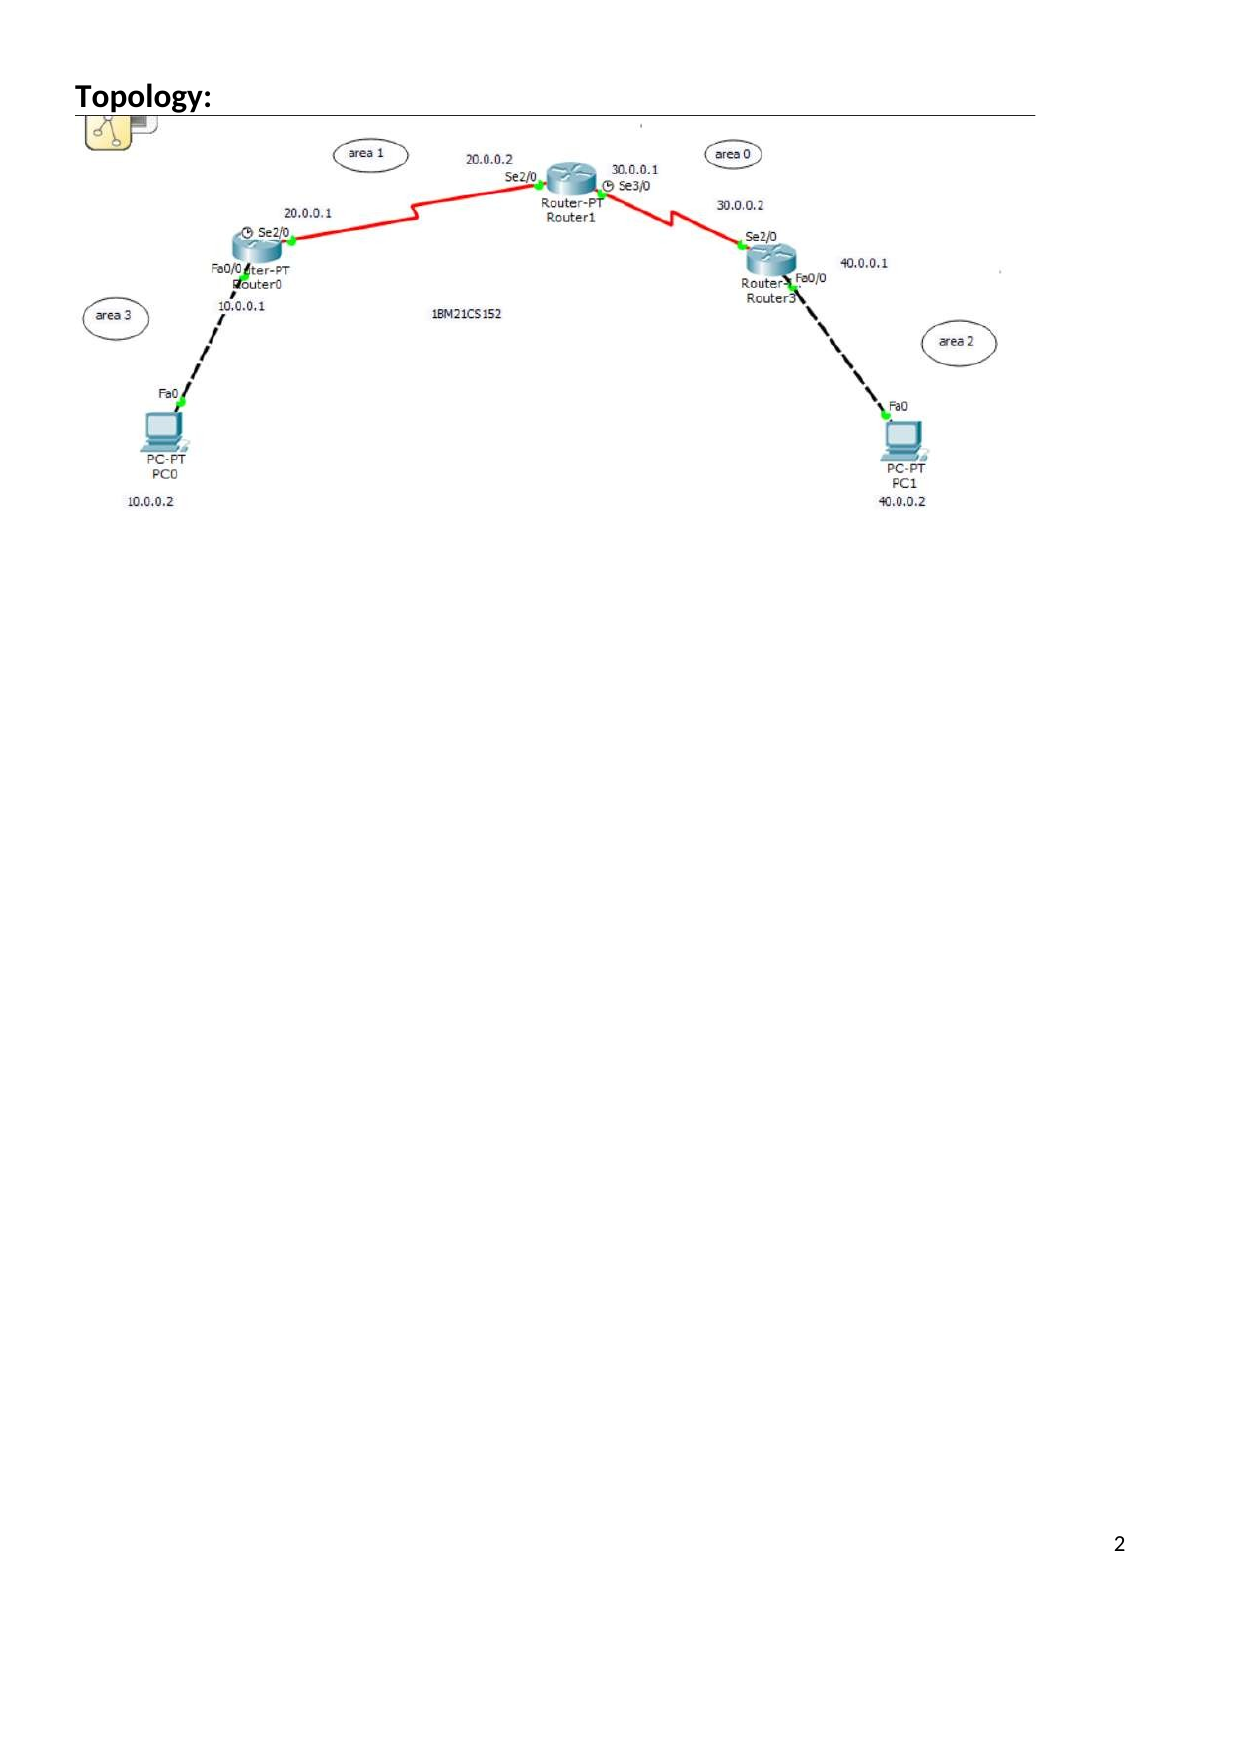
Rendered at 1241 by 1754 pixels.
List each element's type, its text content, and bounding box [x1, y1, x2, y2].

picture [75, 115, 1036, 511]
text Topology: [75, 75, 1165, 116]
